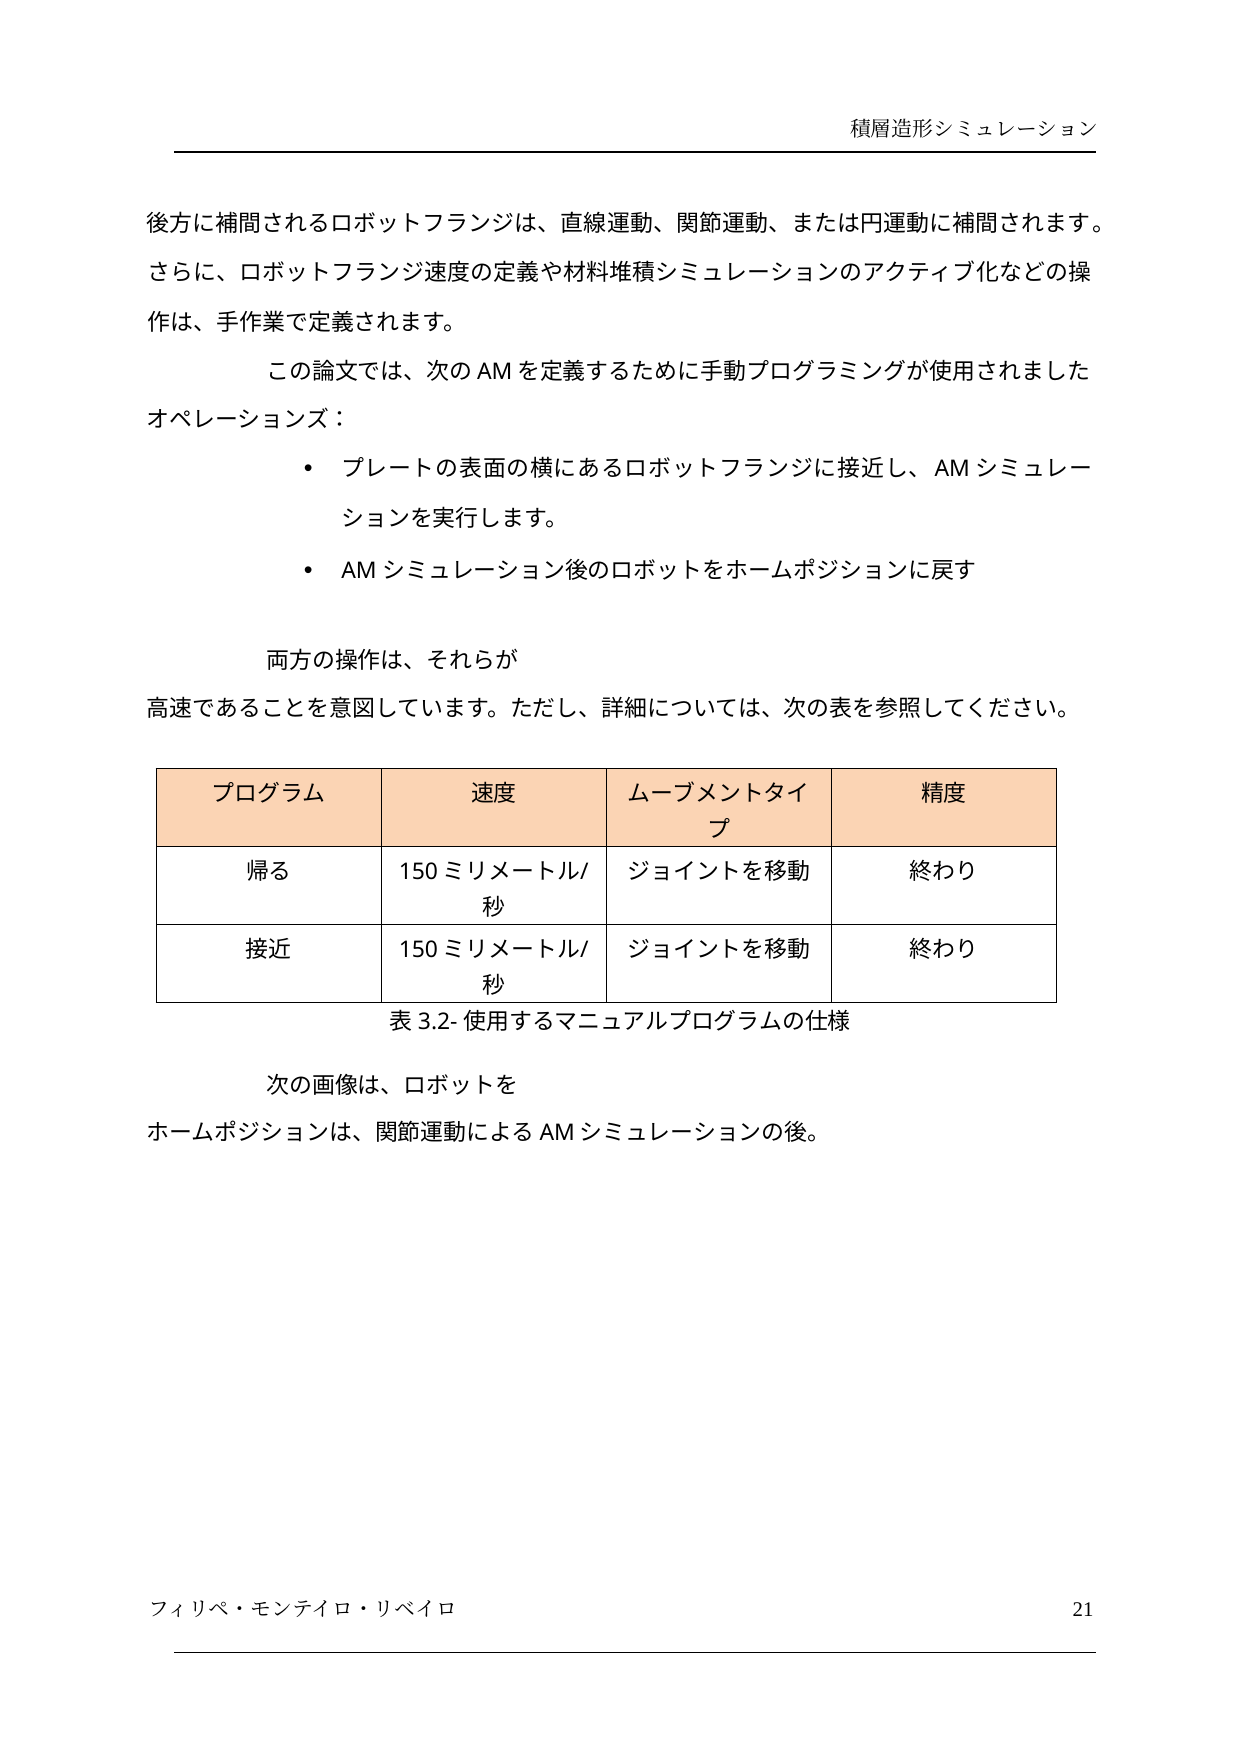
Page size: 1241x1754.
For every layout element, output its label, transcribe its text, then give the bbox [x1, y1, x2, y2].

table_header 速度 [382, 769, 606, 846]
table_header 精度 [832, 769, 1056, 846]
table_cell 接近 [157, 925, 381, 1002]
text 表 3.2- 使用するマニュアルプログラムの仕様 [148, 1003, 1092, 1037]
text 高速であることを意図しています。ただし、詳細については、次の表を参照してください。 [146, 689, 1092, 723]
text 後方に補間されるロボットフランジは、直線運動、関節運動、または円運動に補間されます。さらに、ロボットフランジ速度の定義や材料堆積シミュレーションのアクティブ化などの操作は、手作業で定義されます。 [146, 204, 1092, 337]
list プレートの表面の横にあるロボットフランジに接近し、AMシミュレーションを実行します。 [303, 450, 1092, 533]
text この論文では、次のAMを定義するために手動プログラミングが使用されました [266, 353, 1092, 386]
text 次の画像は、ロボットを [266, 1067, 1092, 1100]
text オペレーションズ： [146, 401, 1092, 434]
table_cell ジョイントを移動 [607, 925, 831, 1002]
table_cell 150ミリメートル/秒 [382, 925, 606, 1002]
table_cell 終わり [832, 925, 1056, 1002]
table_header プログラム [157, 769, 381, 846]
table_cell ジョイントを移動 [607, 847, 831, 924]
text ホームポジションは、関節運動によるAMシミュレーションの後。 [146, 1114, 1092, 1147]
table_cell 150ミリメートル/秒 [382, 847, 606, 924]
text 両方の操作は、それらが [266, 642, 1092, 675]
table_cell 終わり [832, 847, 1056, 924]
list AM シミュレーション後のロボットをホームポジションに戻す [303, 552, 1092, 585]
table_cell 帰る [157, 847, 381, 924]
table_header ムーブメントタイプ [607, 769, 831, 846]
